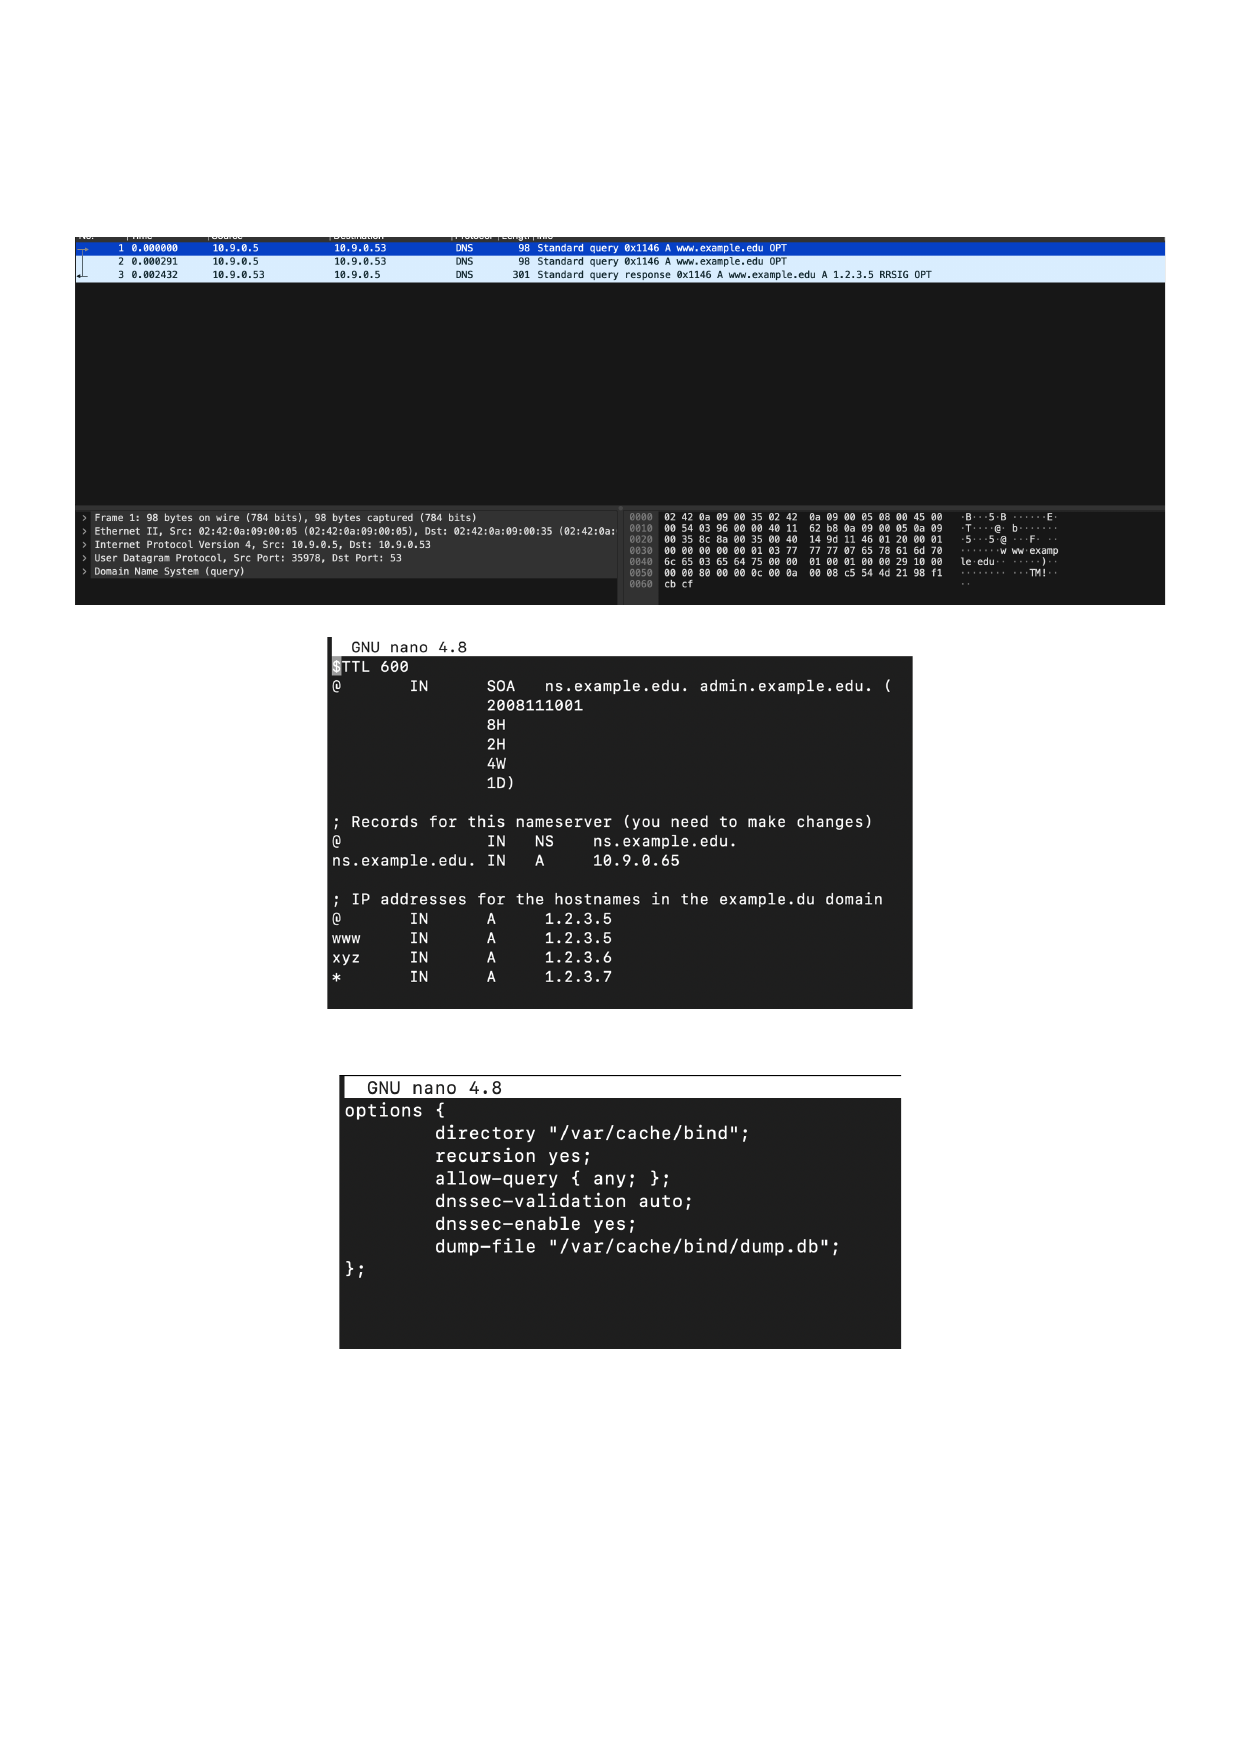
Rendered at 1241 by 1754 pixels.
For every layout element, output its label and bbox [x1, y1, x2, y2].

picture [339, 1075, 902, 1349]
picture [75, 237, 1166, 605]
picture [327, 637, 913, 1009]
